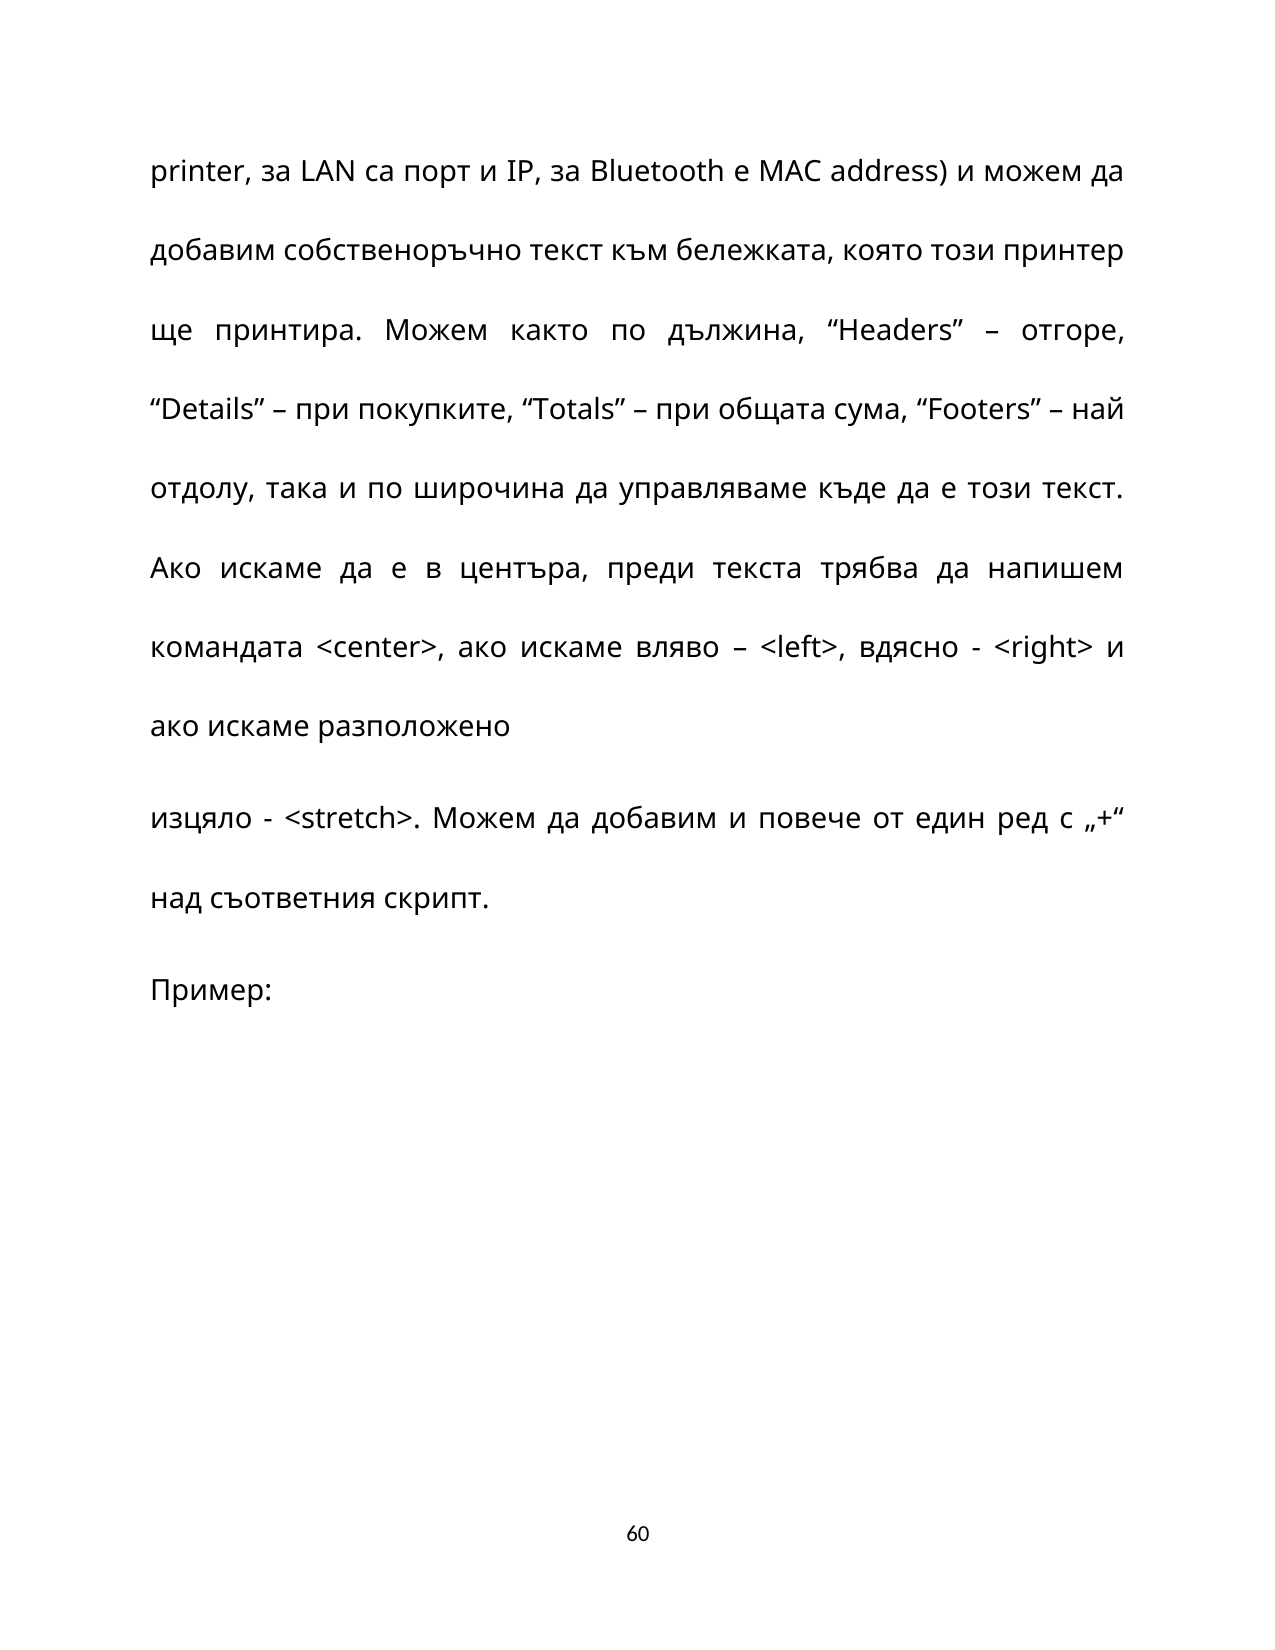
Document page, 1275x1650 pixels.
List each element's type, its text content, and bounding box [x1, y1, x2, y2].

text Пример: [150, 969, 1125, 1008]
text изцяло - <stretch>. Можем да добавим и повече от един ред с „+“ над съответния скрипт. [150, 797, 1125, 917]
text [150, 150, 1125, 745]
